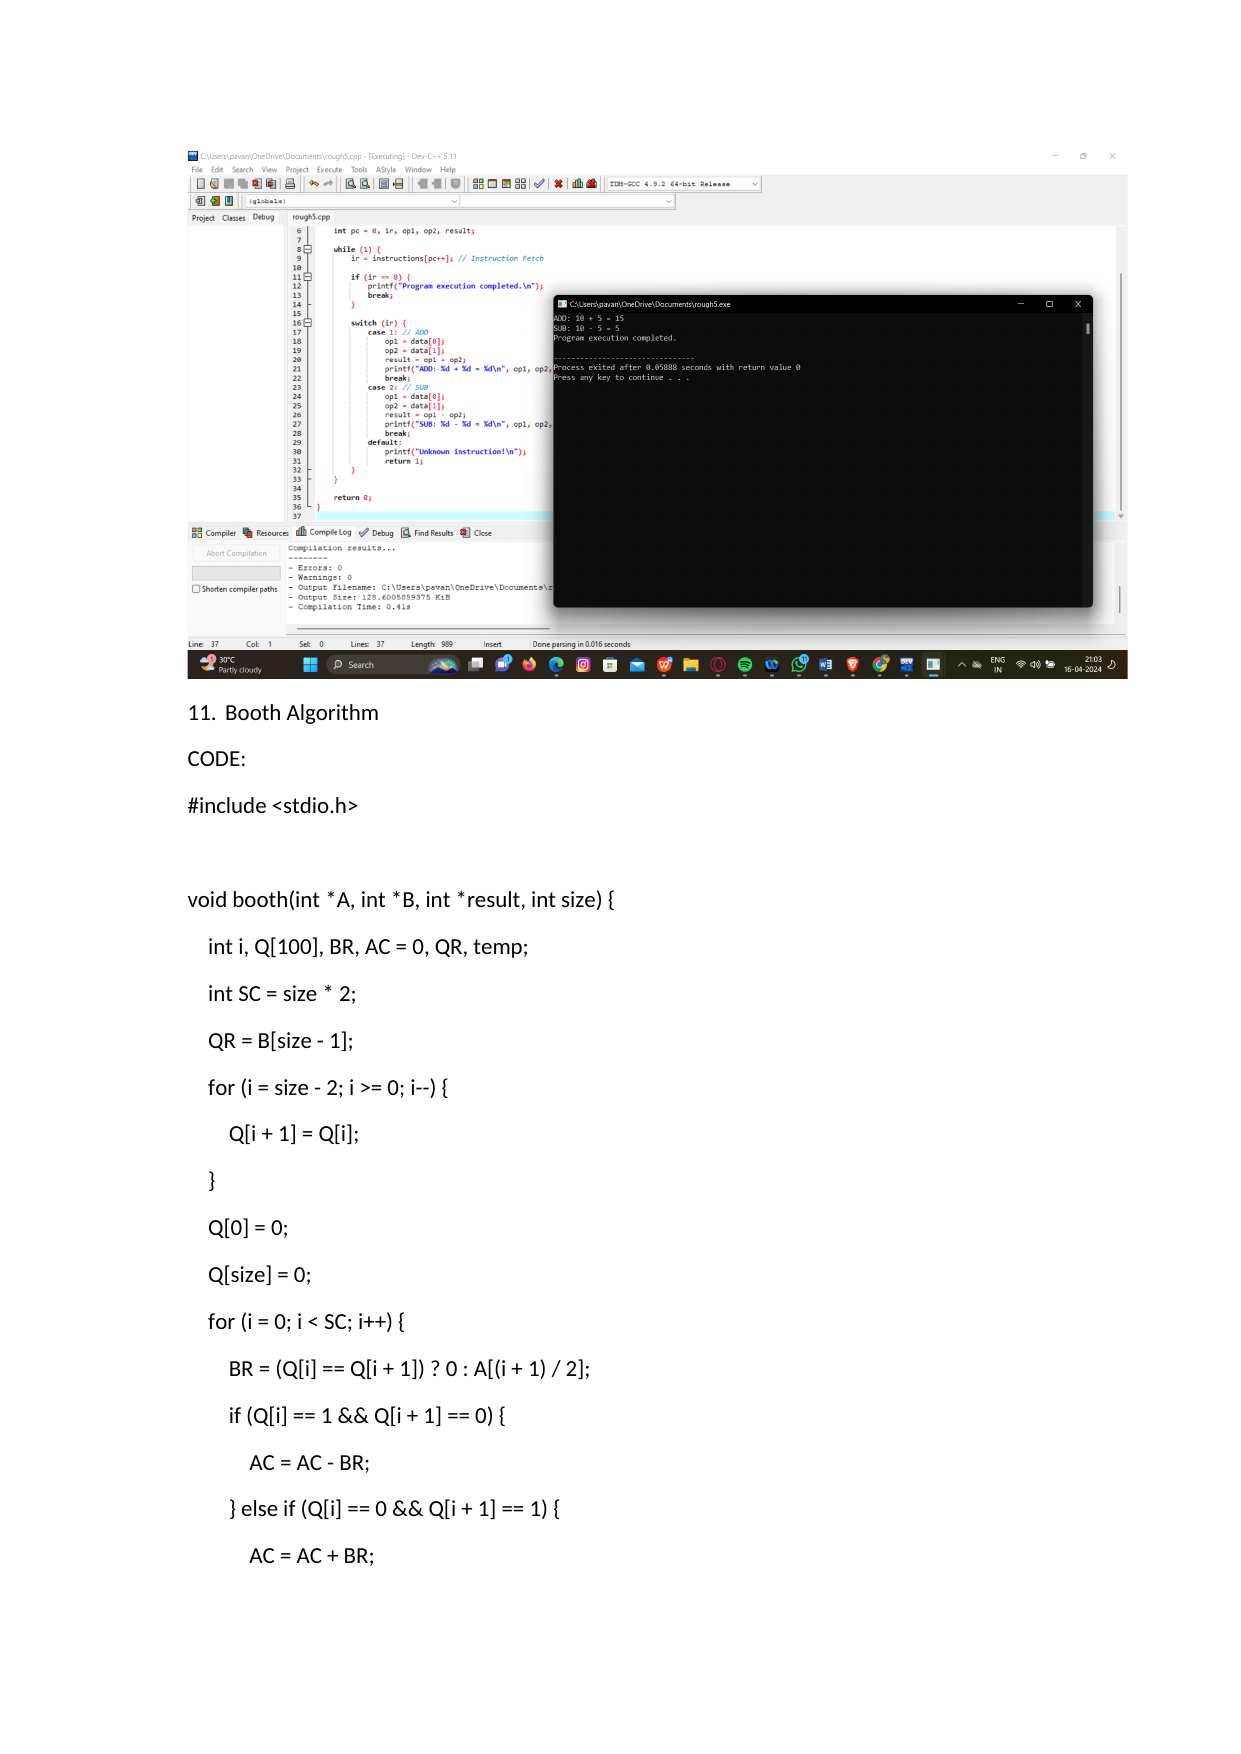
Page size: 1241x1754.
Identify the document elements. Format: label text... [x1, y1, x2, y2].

text for (i = size - 2; i >= 0; i--) { [187, 1073, 1090, 1101]
text AC = AC - BR; [187, 1448, 1090, 1476]
text QR = B[size - 1]; [187, 1026, 1090, 1054]
text BR = (Q[i] == Q[i + 1]) ? 0 : A[(i + 1) / 2]; [187, 1354, 1090, 1382]
list Booth Algorithm [187, 698, 1090, 726]
text } [187, 1166, 1090, 1194]
text int i, Q[100], BR, AC = 0, QR, temp; [187, 932, 1090, 960]
text Q[0] = 0; [187, 1213, 1090, 1241]
text Q[i + 1] = Q[i]; [187, 1119, 1090, 1148]
text Q[size] = 0; [187, 1260, 1090, 1288]
text AC = AC + BR; [187, 1541, 1090, 1569]
picture [187, 150, 1128, 679]
text CODE: [187, 744, 1090, 773]
text int SC = size * 2; [187, 979, 1090, 1007]
text } else if (Q[i] == 0 && Q[i + 1] == 1) { [187, 1494, 1090, 1523]
text void booth(int *A, int *B, int *result, int size) { [187, 885, 1090, 913]
text for (i = 0; i < SC; i++) { [187, 1307, 1090, 1335]
text if (Q[i] == 1 && Q[i + 1] == 0) { [187, 1401, 1090, 1429]
text #include <stdio.h> [187, 791, 1090, 819]
